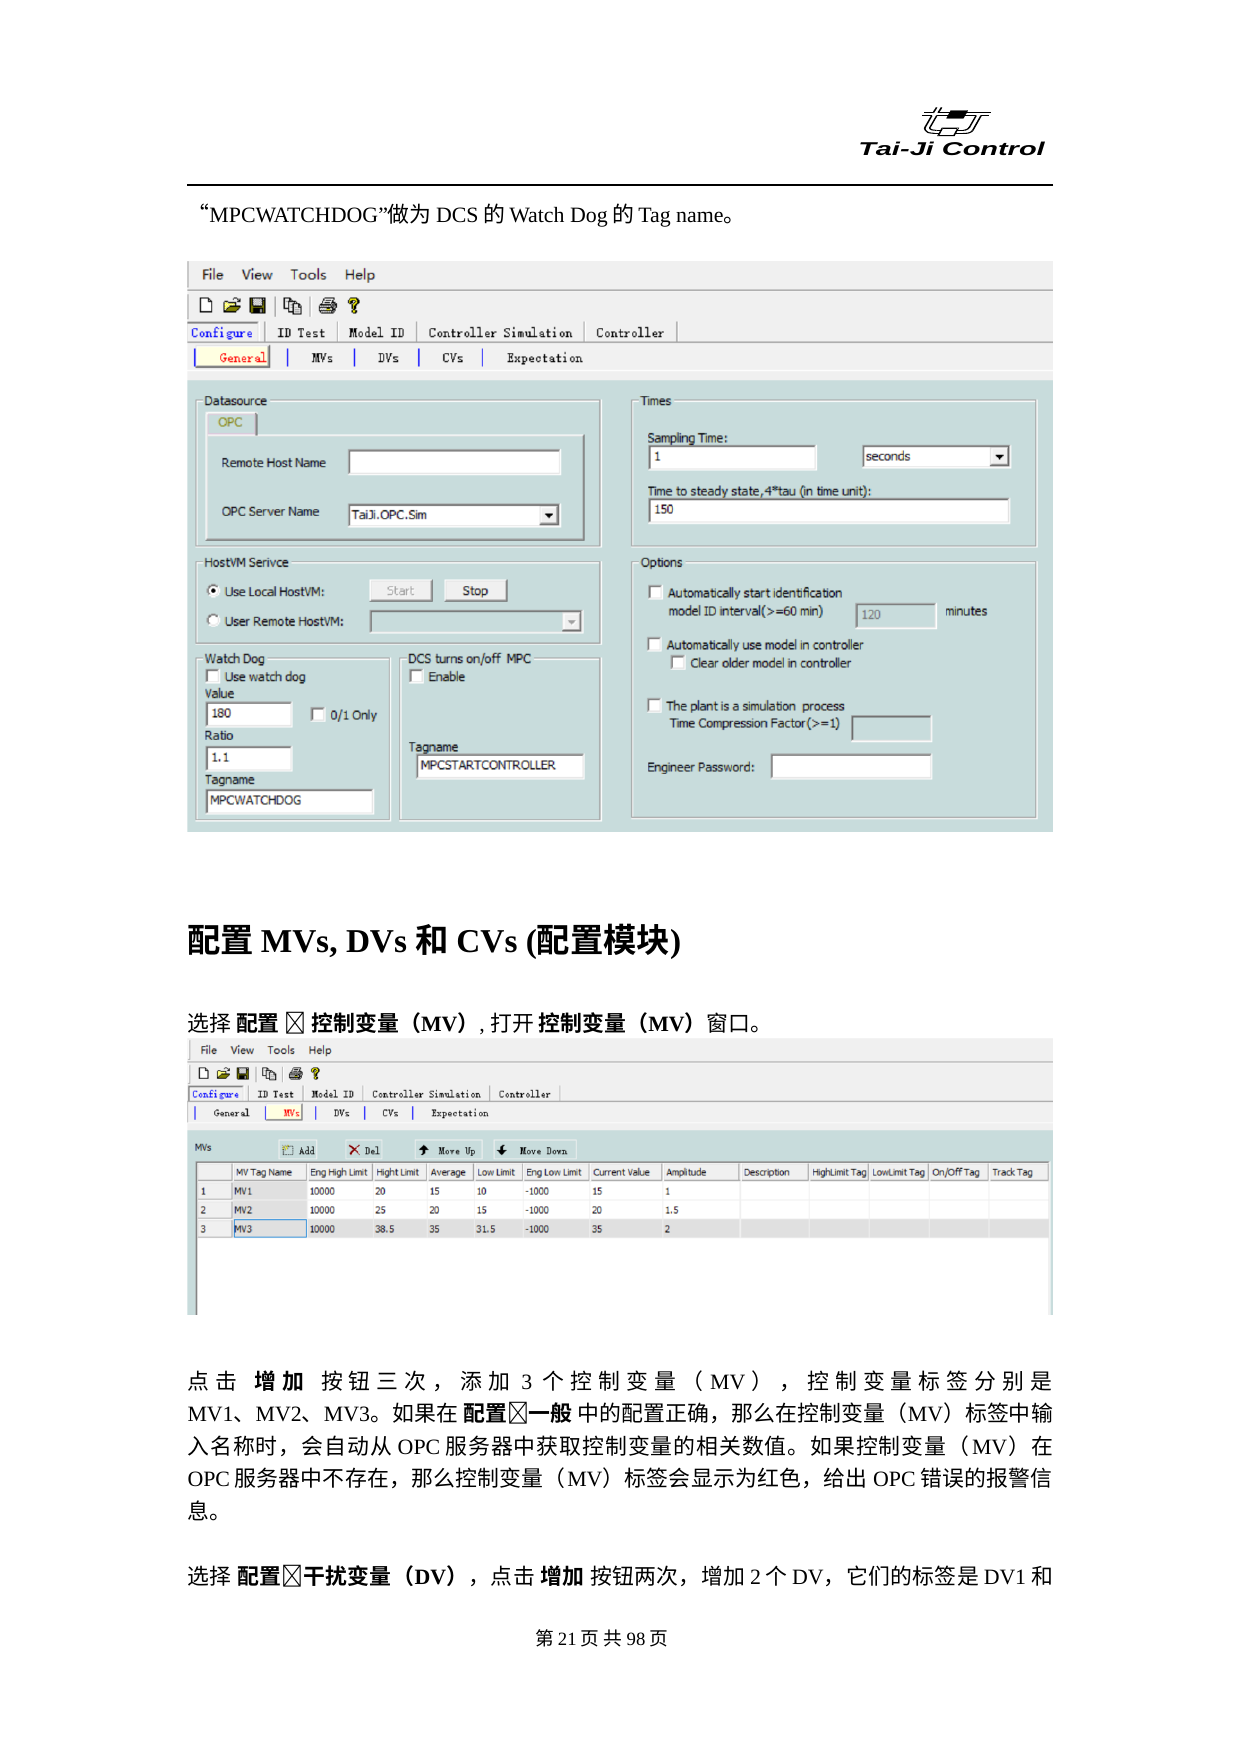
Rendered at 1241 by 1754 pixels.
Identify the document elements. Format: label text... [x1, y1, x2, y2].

picture [187, 261, 1053, 832]
picture [187, 1038, 1053, 1315]
subtitle 配置MVs, DVs 和 CVs (配置模块) [187, 906, 1053, 971]
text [187, 1558, 1053, 1591]
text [187, 196, 1053, 229]
text 选择 配置 控制变量（MV）, 打开 控制变量（MV）窗口。 [187, 1006, 1053, 1038]
text 点击 增加 按钮三次，添加3个控制变量（MV），控制变量标签分别是MV1、MV2、MV3。如果在 配置一般 中的配置正确，那么在控制变量（MV）标签中输入名称时，会自动从OPC服务器中获取控制变量的相关数值。如果控制变量（MV）在OPC服务器中不存在，那么控制变量（MV）标签会显示为红色，给出OPC错误的报警信息。 [187, 1363, 1053, 1526]
